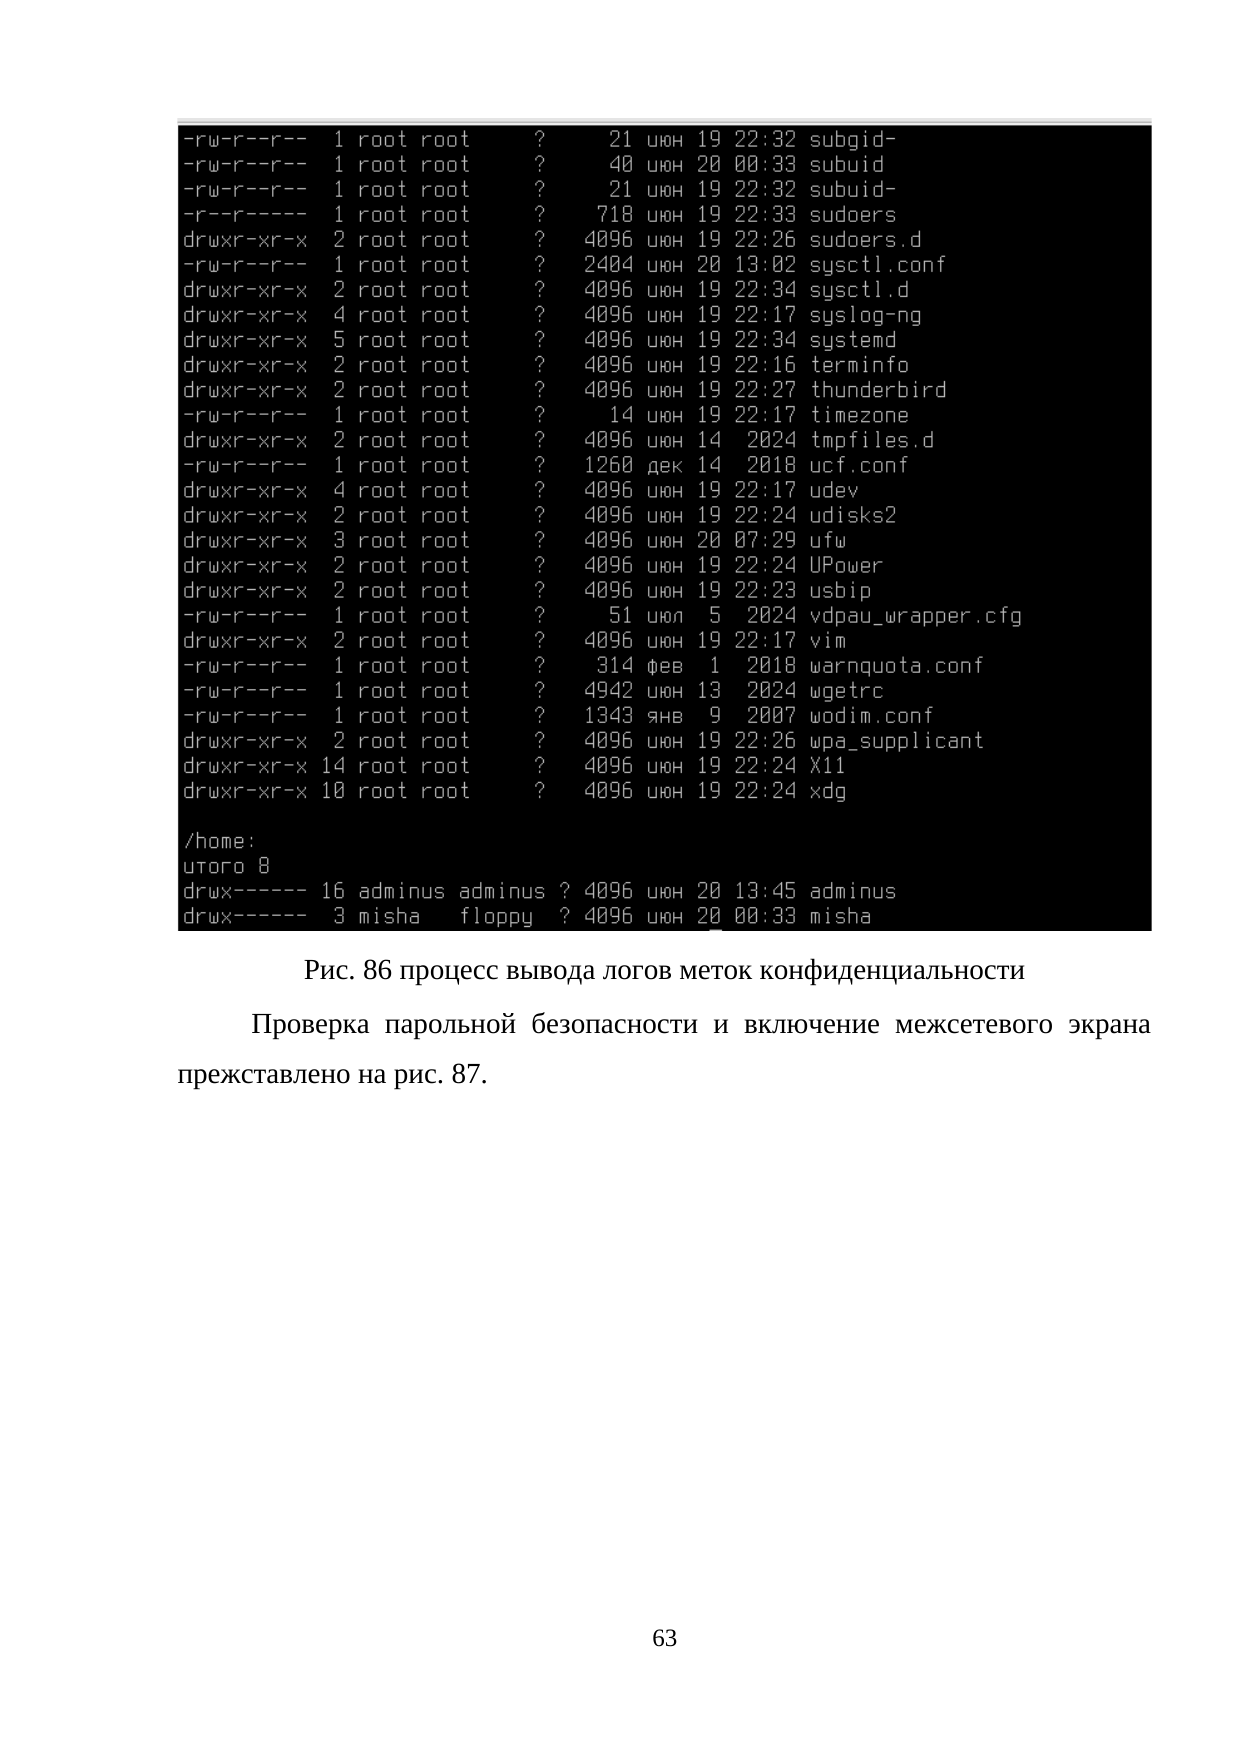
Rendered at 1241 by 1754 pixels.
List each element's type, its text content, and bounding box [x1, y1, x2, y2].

picture [177, 118, 1152, 931]
text Рис. 86 процесс вывода логов меток конфиденциальности [177, 952, 1152, 985]
list Проверка парольной безопасности и включение межсетевого экрана прежставлено на рис. 87. [177, 1006, 1152, 1090]
